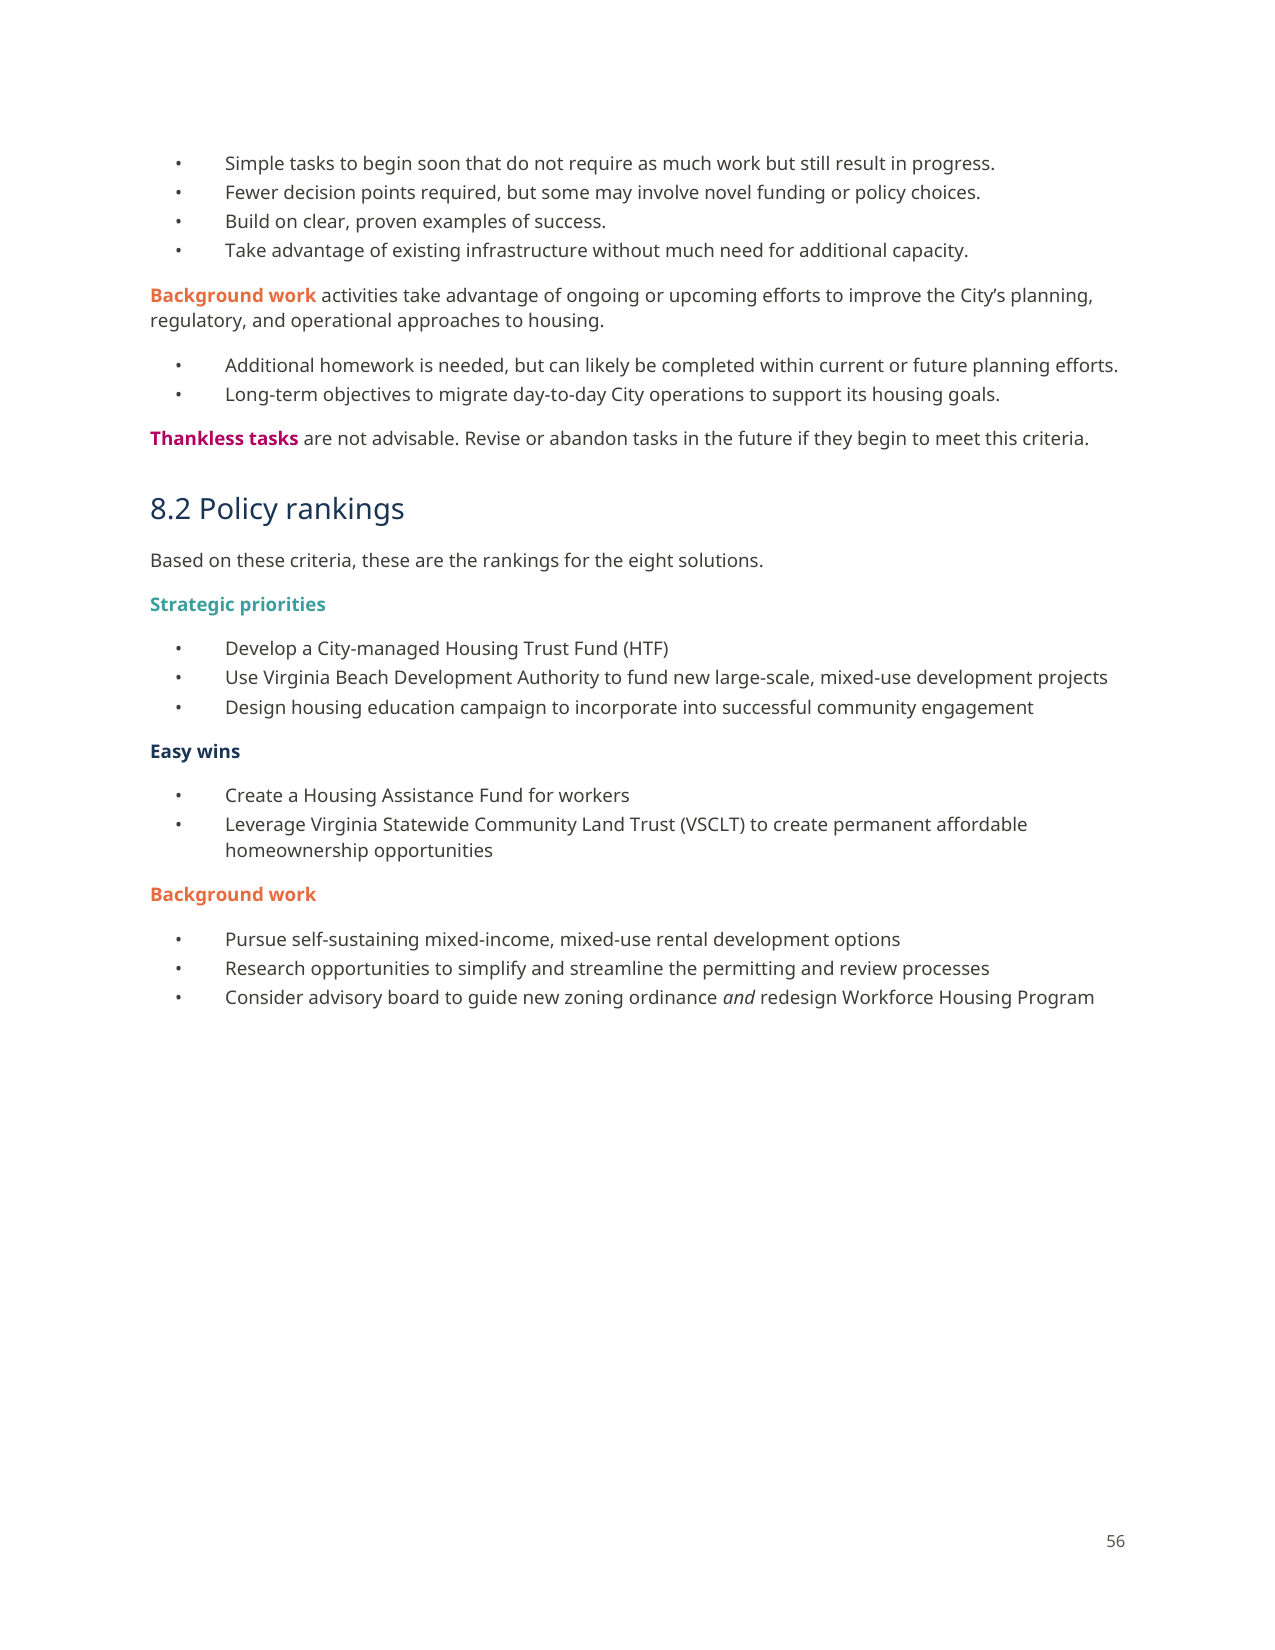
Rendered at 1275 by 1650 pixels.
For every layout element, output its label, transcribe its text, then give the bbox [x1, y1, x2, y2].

list Leverage Virginia Statewide Community Land Trust (VSCLT) to create permanent affordable homeownership opportunities [175, 812, 1125, 863]
list Fewer decision points required, but some may involve novel funding or policy choices. [175, 179, 1125, 205]
list Pursue self-sustaining mixed-income, mixed-use rental development options [175, 926, 1125, 951]
list Consider advisory board to guide new zoning ordinance and redesign Workforce Housing Program [175, 984, 1125, 1010]
list Develop a City-managed Housing Trust Fund (HTF) [175, 635, 1125, 661]
text Background work activities take advantage of ongoing or upcoming efforts to improve the City’s planning, regulatory, and operational approaches to housing. [150, 282, 1125, 333]
text Easy wins [150, 738, 1125, 764]
text Thankless tasks are not advisable. Revise or abandon tasks in the future if they begin to meet this criteria. [150, 425, 1125, 451]
list Build on clear, proven examples of success. [175, 208, 1125, 234]
list Additional homework is needed, but can likely be completed within current or future planning efforts. [175, 352, 1125, 377]
subtitle 8.2 Policy rankings [150, 488, 1125, 528]
text Based on these criteria, these are the rankings for the eight solutions. [150, 547, 1125, 572]
list Use Virginia Beach Development Authority to fund new large-scale, mixed-use development projects [175, 665, 1125, 690]
list Research opportunities to simplify and streamline the permitting and review processes [175, 955, 1125, 981]
list Long-term objectives to migrate day-to-day City operations to support its housing goals. [175, 381, 1125, 407]
list Simple tasks to begin soon that do not require as much work but still result in progress. [175, 150, 1125, 176]
list Create a Housing Assistance Fund for workers [175, 782, 1125, 808]
text Background work [150, 882, 1125, 907]
text Strategic priorities [150, 591, 1125, 617]
list Design housing education campaign to incorporate into successful community engagement [175, 694, 1125, 719]
list Take advantage of existing infrastructure without much need for additional capacity. [175, 238, 1125, 263]
